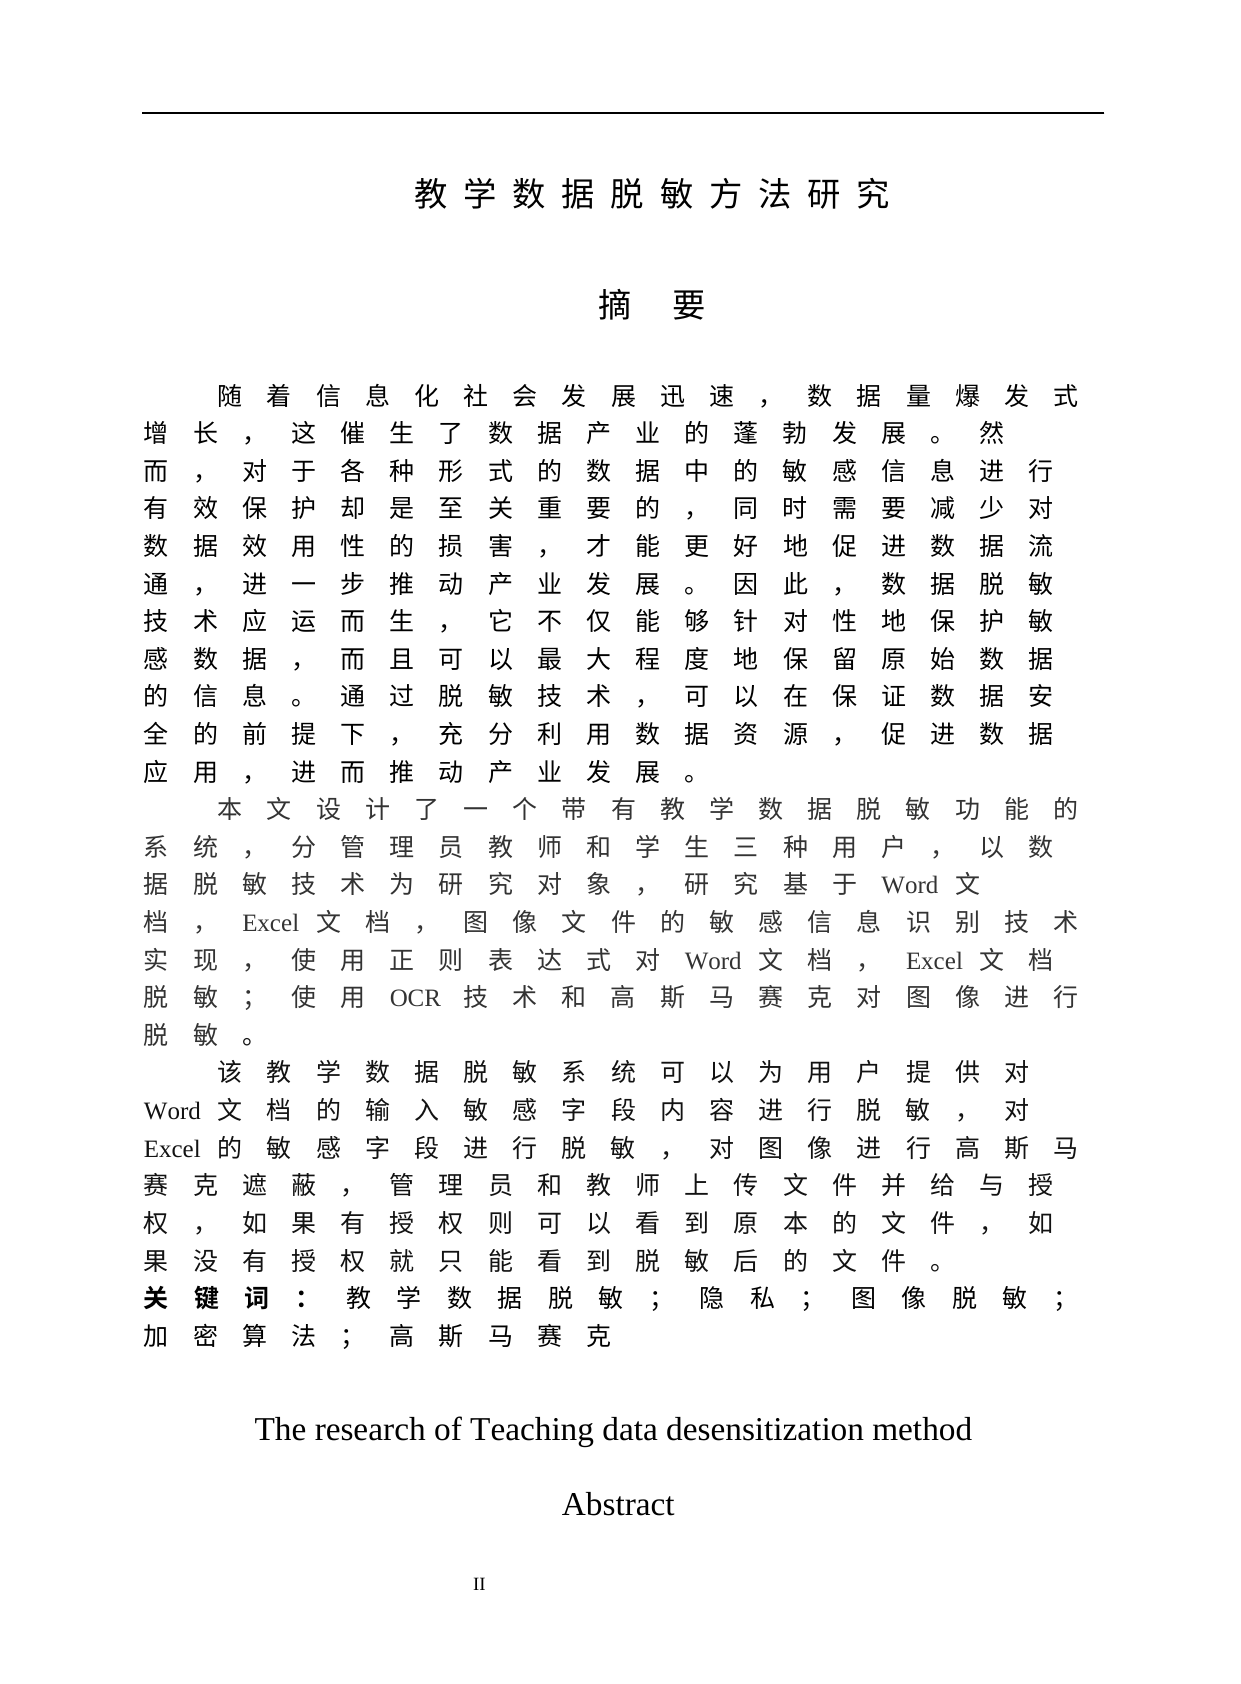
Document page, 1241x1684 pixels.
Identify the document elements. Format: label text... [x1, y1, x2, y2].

text 该教学数据脱敏系统可以为用户提供对Word文档的输入敏感字段内容进行脱敏，对Excel的敏感字段进行脱敏，对图像进行高斯马赛克遮蔽，管理员和教师上传文件并给与授权，如果有授权则可以看到原本的文件，如果没有授权就只能看到脱敏后的文件。 [144, 1052, 1102, 1278]
text The research of Teaching data desensitization method [144, 1391, 1102, 1466]
text 随着信息化社会发展迅速，数据量爆发式增长，这催生了数据产业的蓬勃发展。然而，对于各种形式的数据中的敏感信息进行有效保护却是至关重要的，同时需要减少对数据效用性的损害，才能更好地促进数据流通，进一步推动产业发展。因此，数据脱敏技术应运而生，它不仅能够针对性地保护敏感数据，而且可以最大程度地保留原始数据的信息。通过脱敏技术，可以在保证数据安全的前提下，充分利用数据资源，促进数据应用，进而推动产业发展。 [144, 375, 1102, 789]
text 本文设计了一个带有教学数据脱敏功能的系统，分管理员教师和学生三种用户，以数据脱敏技术为研究对象，研究基于Word文档，Excel文档，图像文件的敏感信息识别技术实现，使用正则表达式对Word文档，Excel文档脱敏；使用OCR技术和高斯马赛克对图像进行脱敏。 [144, 789, 1102, 908]
text Abstract [144, 1466, 1102, 1541]
text 摘 要 [144, 265, 1102, 340]
text 关键词：教学数据脱敏；隐私；图像脱敏；加密算法；高斯马赛克 [144, 1278, 1102, 1353]
text 本文设计了一个带有教学数据脱敏功能的系统，分管理员教师和学生三种用户，以数据脱敏技术为研究对象，研究基于Word文档，Excel文档，图像文件的敏感信息识别技术实现，使用正则表达式对Word文档，Excel文档脱敏；使用OCR技术和高斯马赛克对图像进行脱敏。 [144, 937, 1102, 1052]
text 教学数据脱敏方法研究 [144, 155, 1102, 230]
